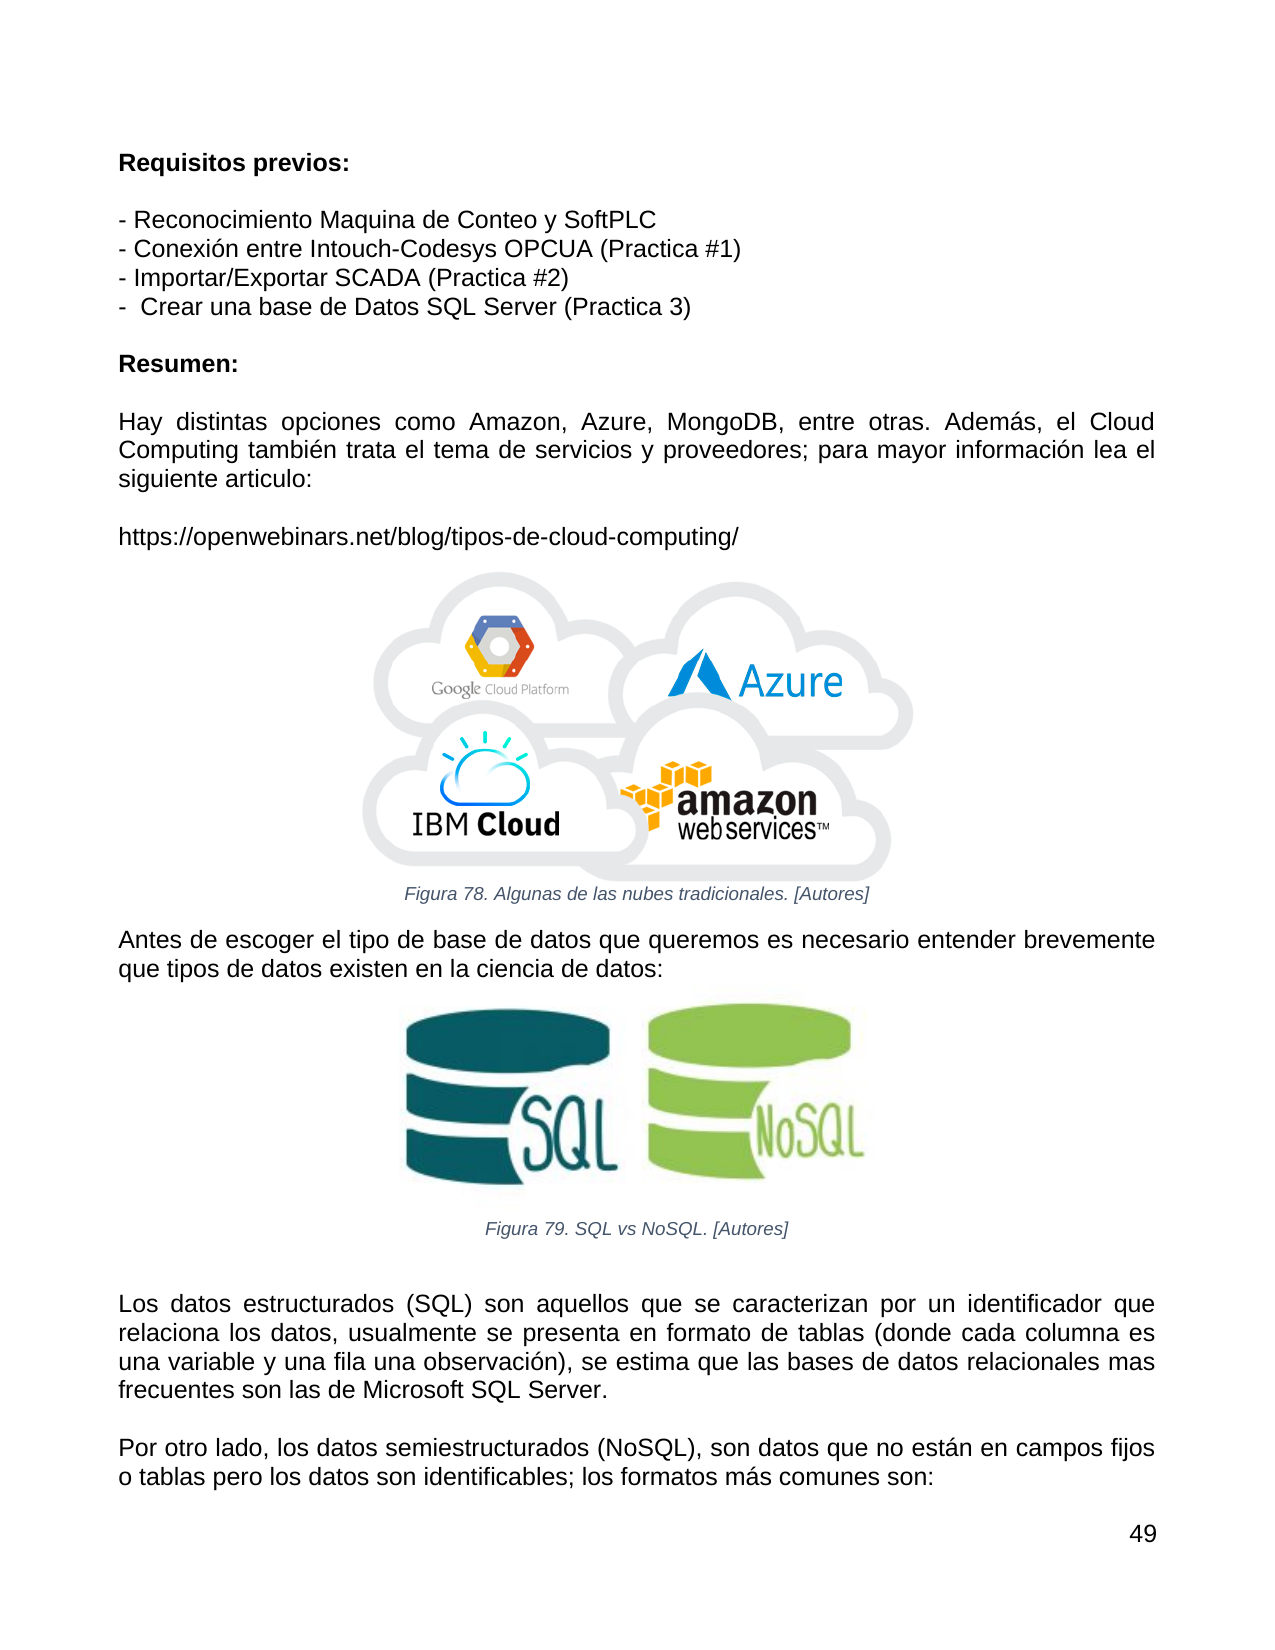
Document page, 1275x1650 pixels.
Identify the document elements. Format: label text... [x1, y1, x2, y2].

picture [352, 571, 923, 884]
text - Conexión entre Intouch-Codesys OPCUA (Practica #1) [118, 234, 1157, 263]
text Los datos estructurados (SQL) son aquellos que se caracterizan por un identificador que relaciona los datos, usualmente se presenta en formato de tablas (donde cada columna es una variable y una fila una observación), se estima que las bases de datos relacionales mas frecuentes son las de Microsoft SQL Server. [118, 1289, 1157, 1404]
text Por otro lado, los datos semiestructurados (NoSQL), son datos que no están en campos fijos o tablas pero los datos son identificables; los formatos más comunes son: [118, 1433, 1157, 1490]
text - Reconocimiento Maquina de Conteo y SoftPLC [118, 205, 1157, 234]
text Hay distintas opciones como Amazon, Azure, MongoDB, entre otras. Además, el Cloud Computing también trata el tema de servicios y proveedores; para mayor información lea el siguiente articulo: [118, 406, 1157, 493]
picture [399, 983, 634, 1218]
text Antes de escoger el tipo de base de datos que queremos es necesario entender brevemente que tipos de datos existen en la ciencia de datos: [118, 926, 1157, 983]
text - Importar/Exportar SCADA (Practica #2) [118, 263, 1157, 291]
picture [641, 983, 876, 1218]
text Requisitos previos: [118, 148, 1157, 176]
text - Crear una base de Datos SQL Server (Practica 3) [118, 291, 1157, 320]
text Resumen: [118, 349, 1157, 378]
text https://openwebinars.net/blog/tipos-de-cloud-computing/ [118, 521, 1157, 550]
